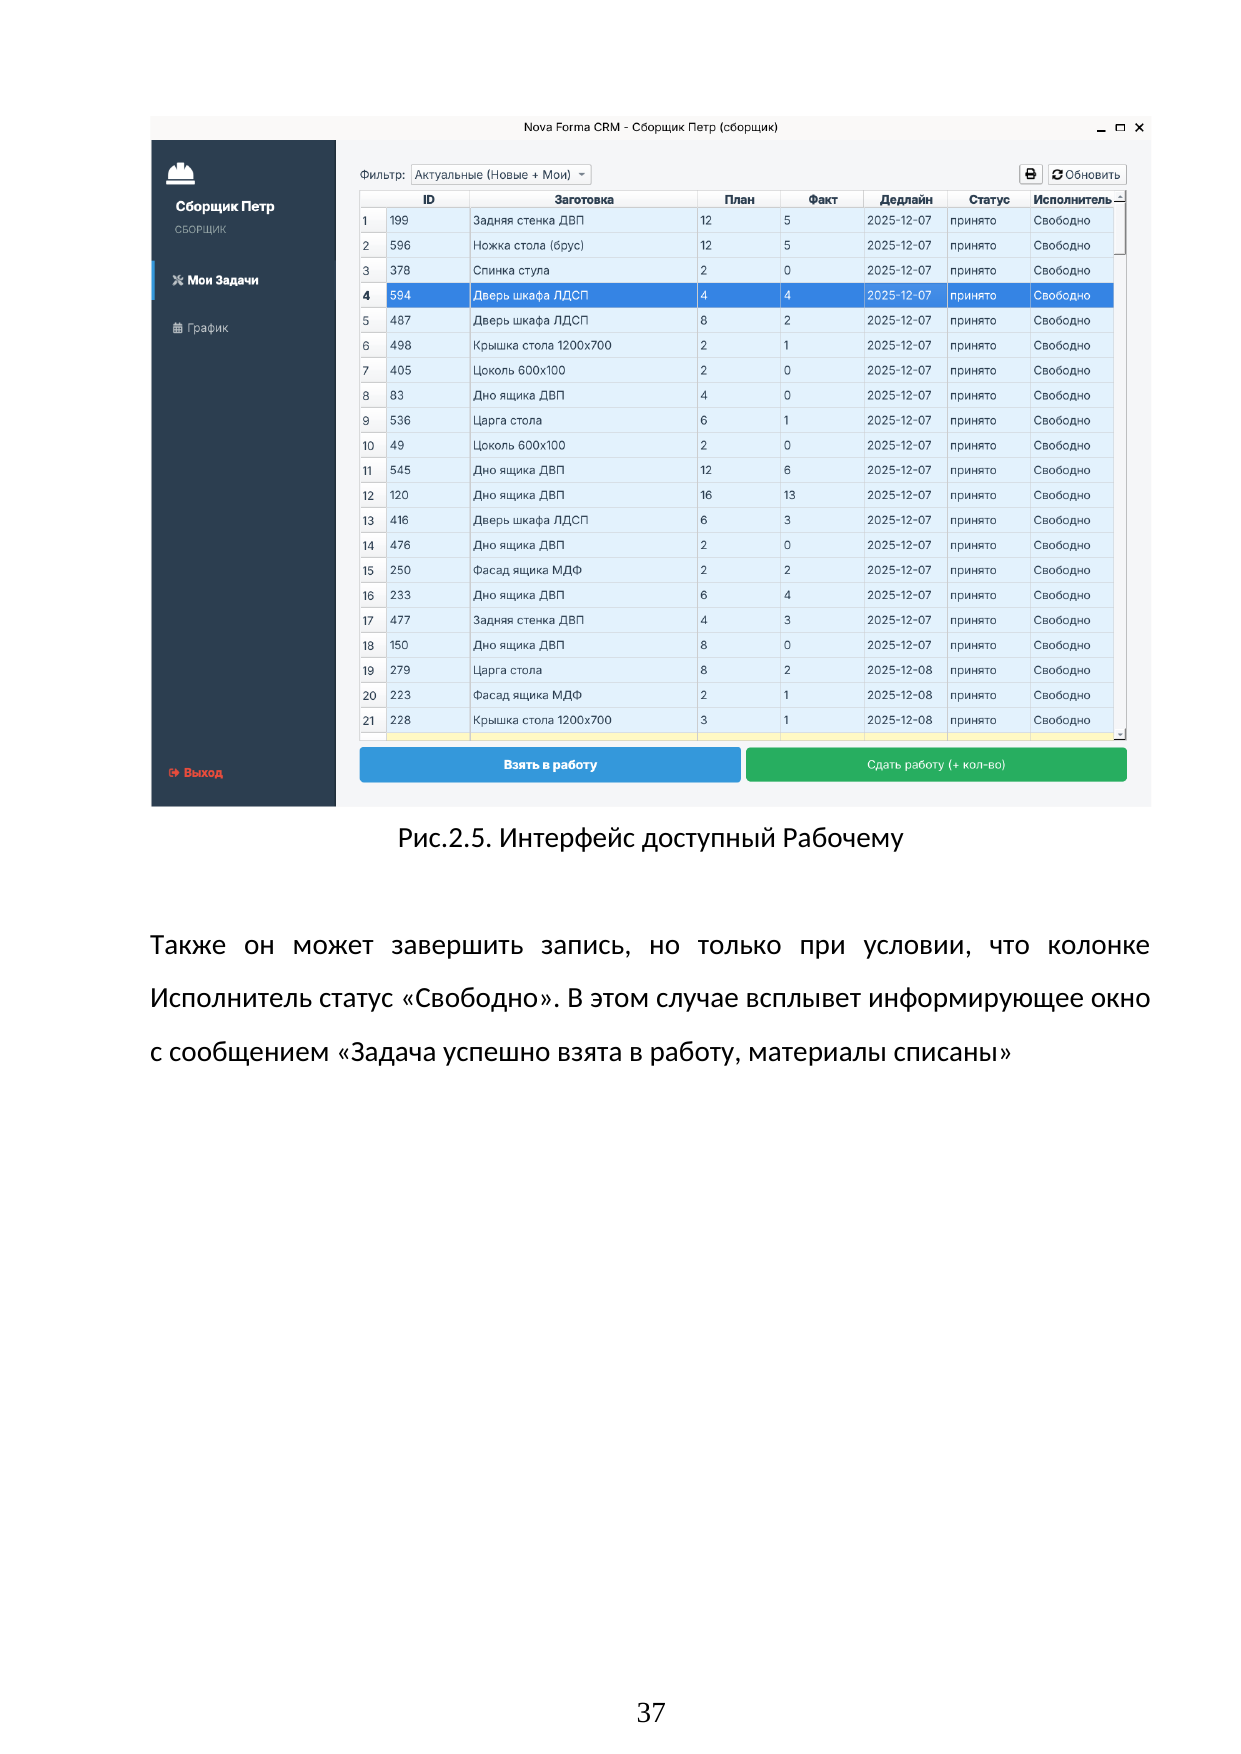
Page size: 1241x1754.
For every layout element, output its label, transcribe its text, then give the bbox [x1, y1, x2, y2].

text Также он может завершить запись, но только при условии, что колонке Исполнитель статус «Свободно». В этом случае всплывет информирующее окно с сообщением «Задача успешно взята в работу, материалы списаны» [150, 926, 1152, 1069]
text Рис.2.5. Интерфейс доступный Рабочему [150, 819, 1152, 855]
picture [150, 116, 1152, 807]
